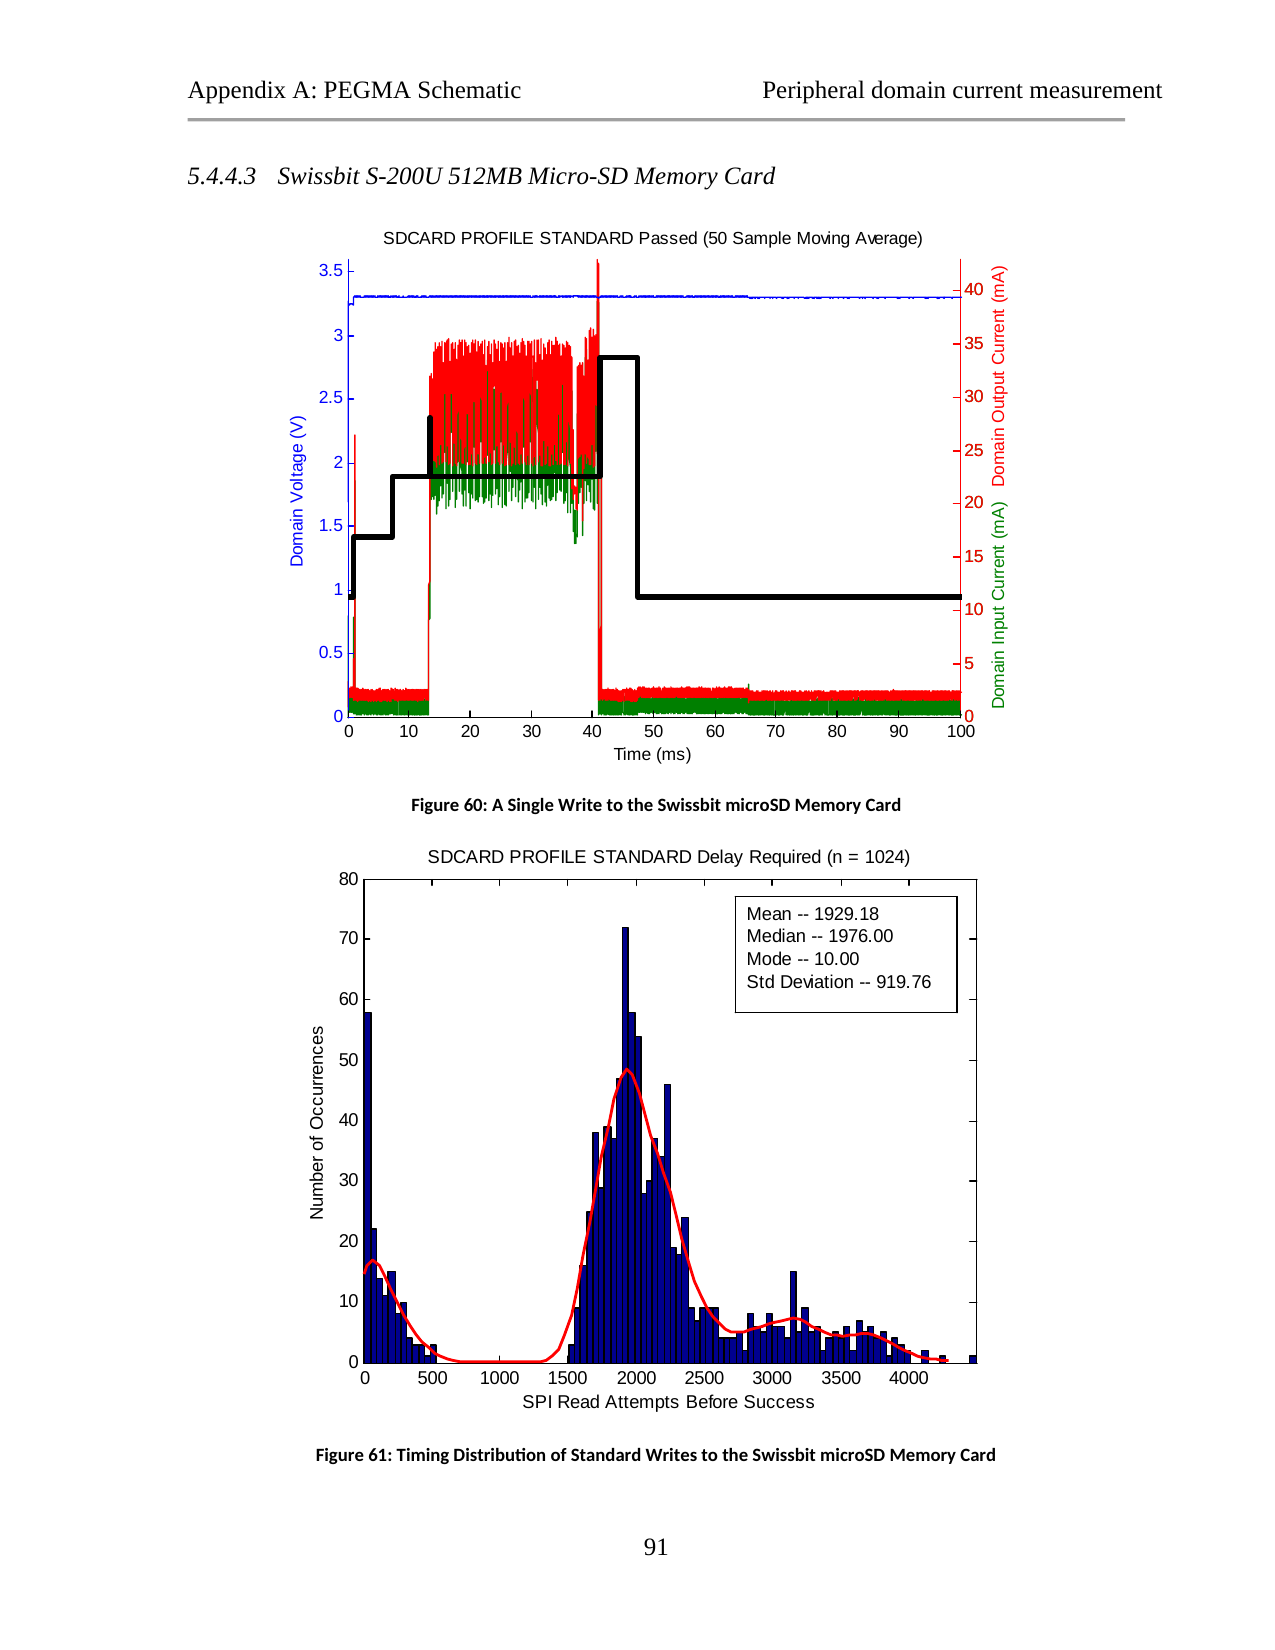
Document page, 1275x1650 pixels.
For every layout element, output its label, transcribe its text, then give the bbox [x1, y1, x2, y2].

text Figure 60: A Single Write to the Swissbit microSD Memory Card [187, 794, 1125, 817]
subtitle Swissbit S-200U 512MB Micro-SD Memory Card [187, 161, 1125, 190]
text Figure 61: Timing Distribution of Standard Writes to the Swissbit microSD Memory Card [187, 1443, 1125, 1466]
